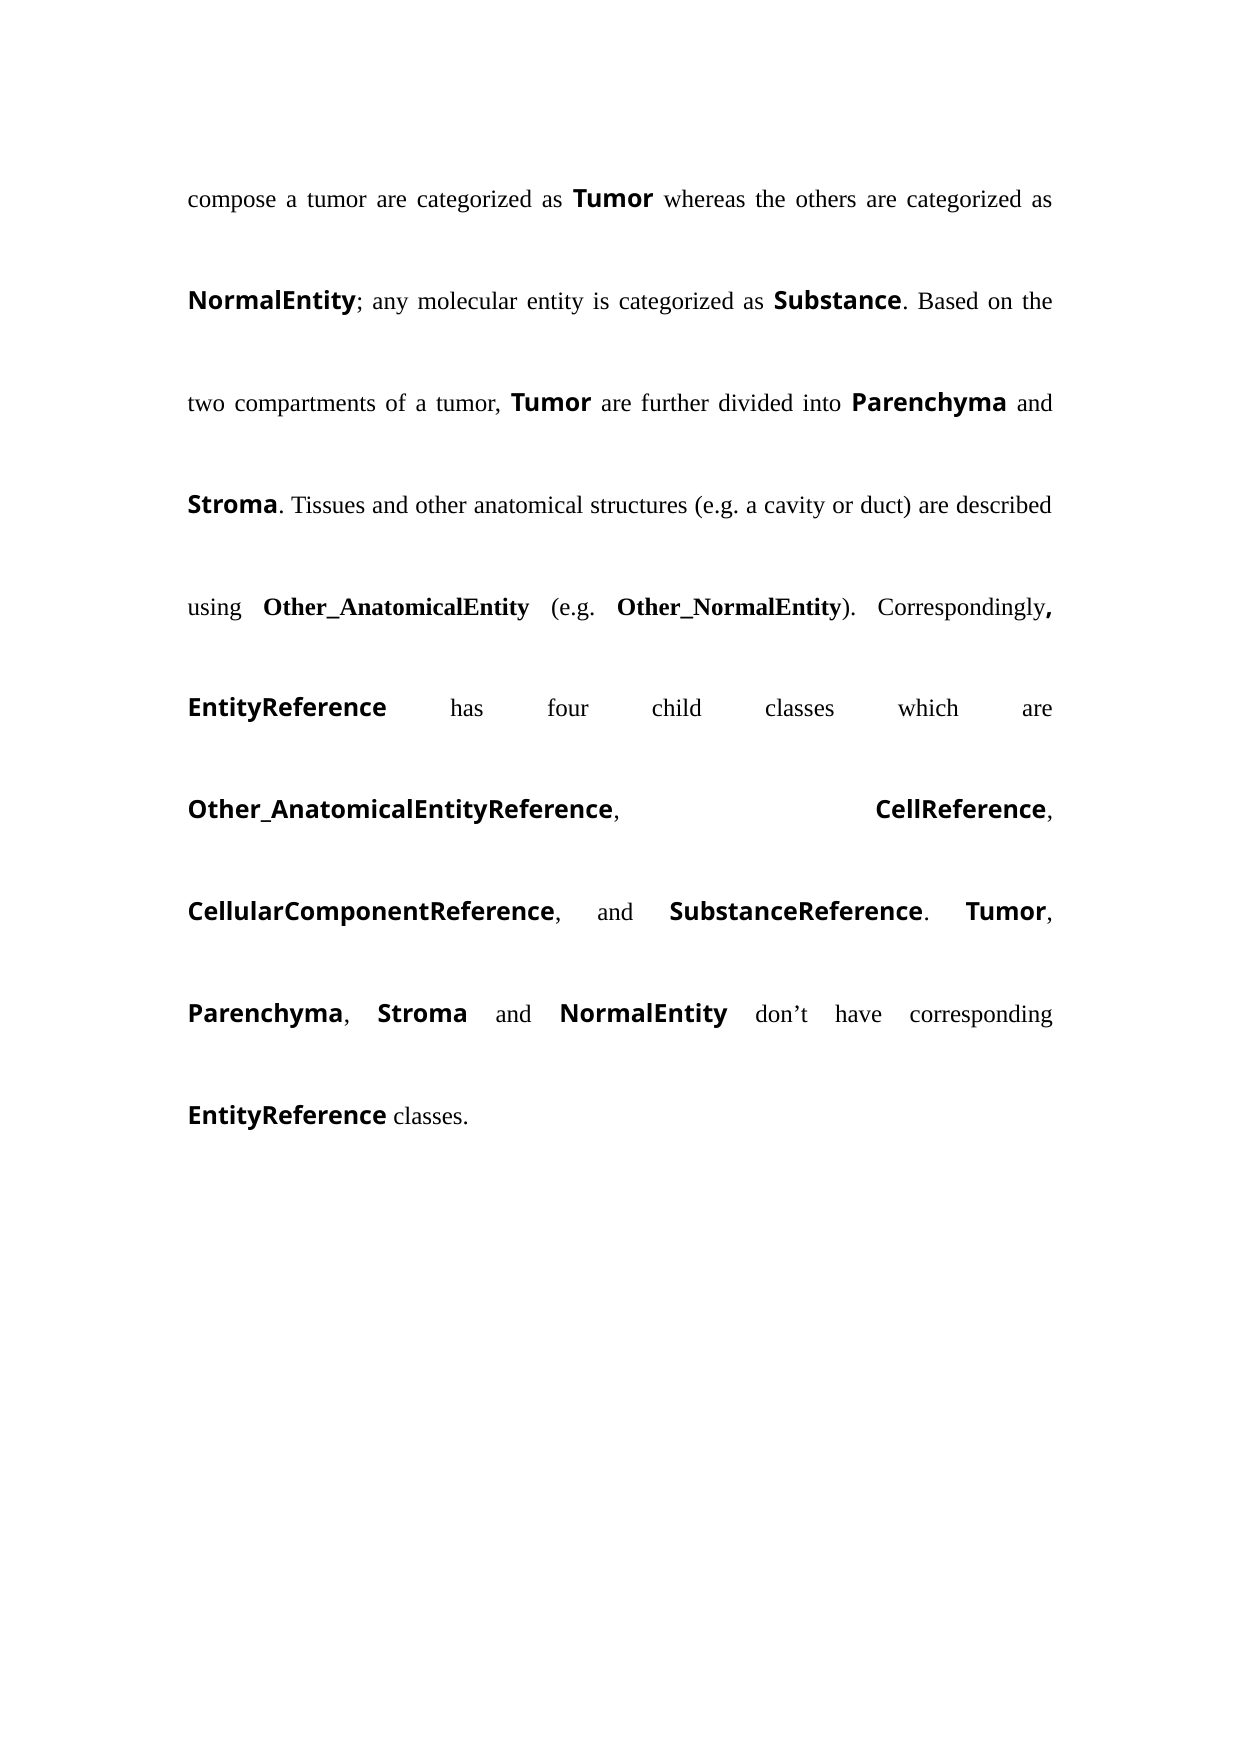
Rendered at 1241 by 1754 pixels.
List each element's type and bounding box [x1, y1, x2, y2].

text [187, 164, 1053, 1149]
